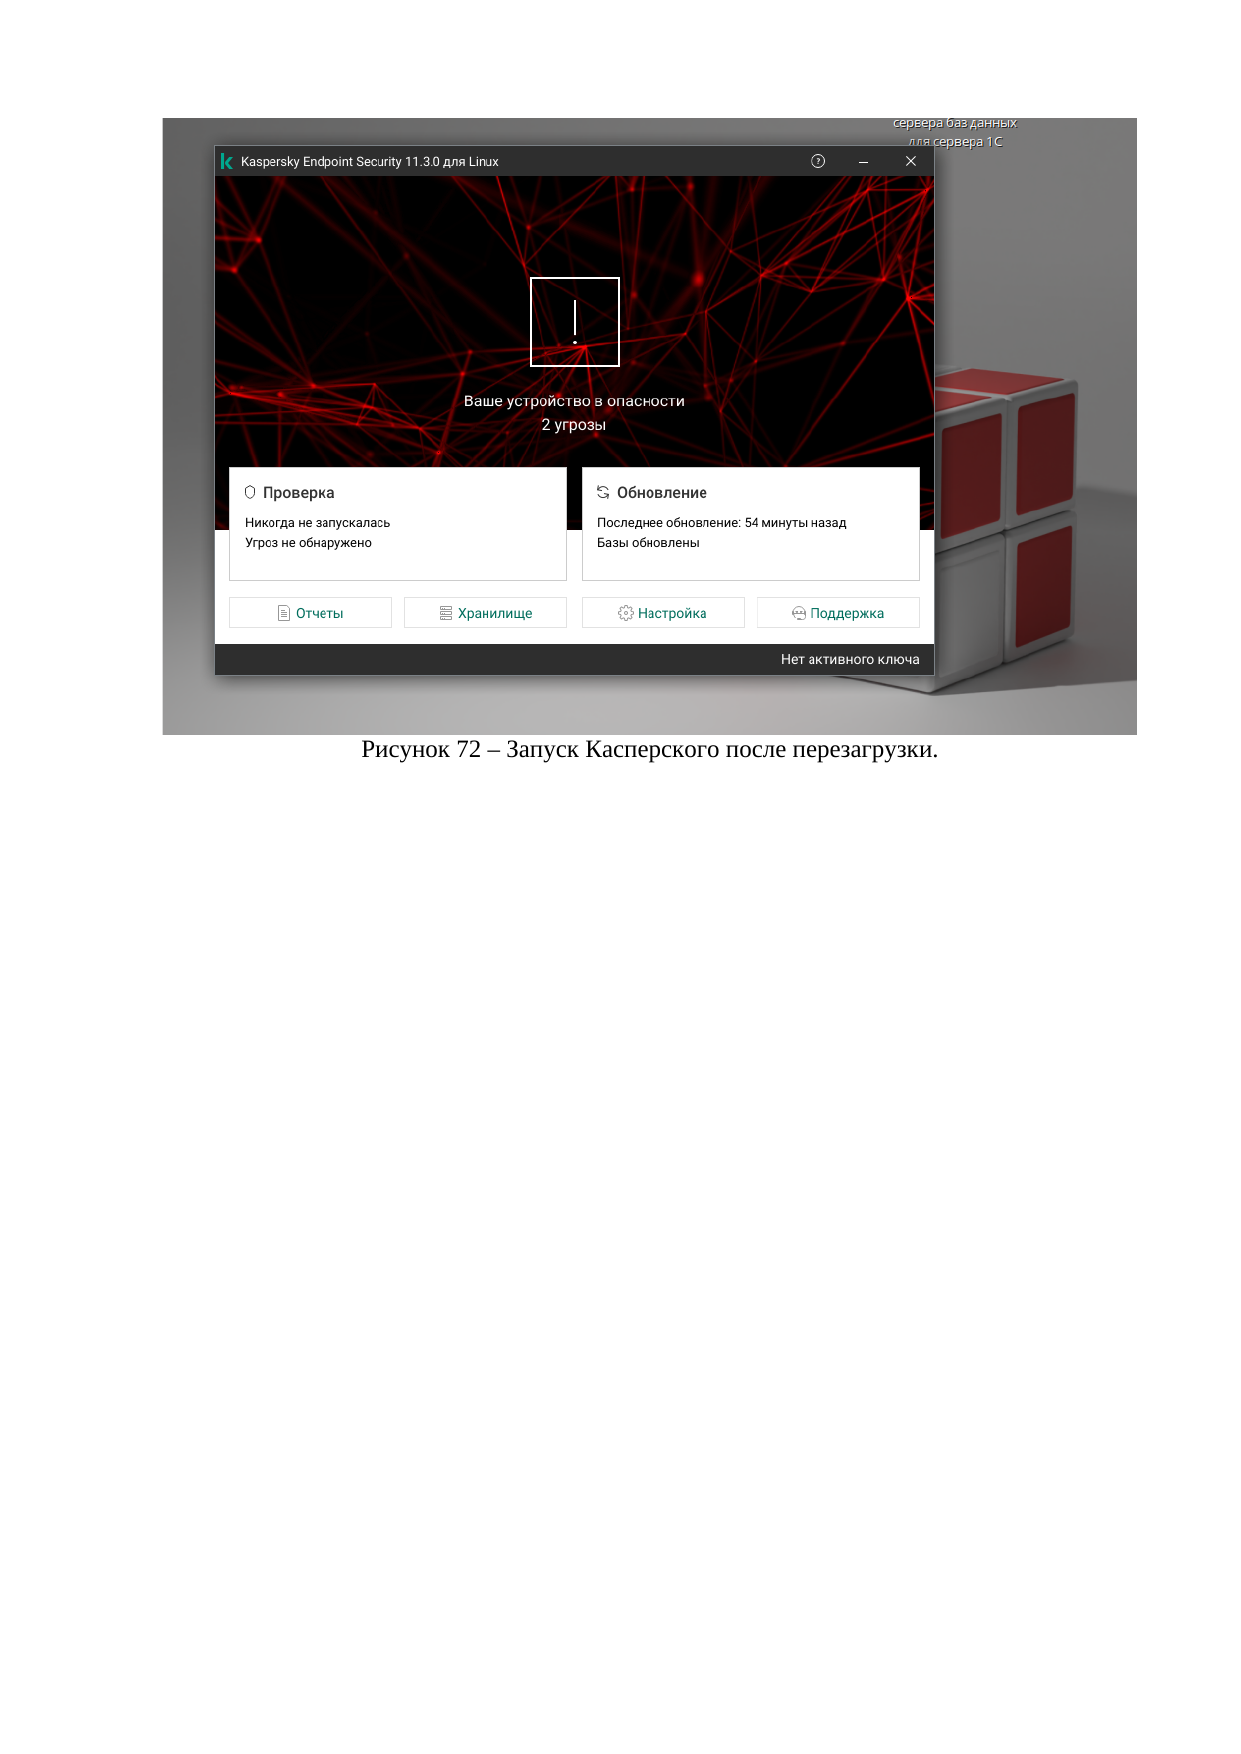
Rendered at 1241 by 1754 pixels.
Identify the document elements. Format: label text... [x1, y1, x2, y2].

picture [162, 118, 1137, 735]
text Рисунок 72 – Запуск Касперского после перезагрузки. [148, 734, 1152, 792]
